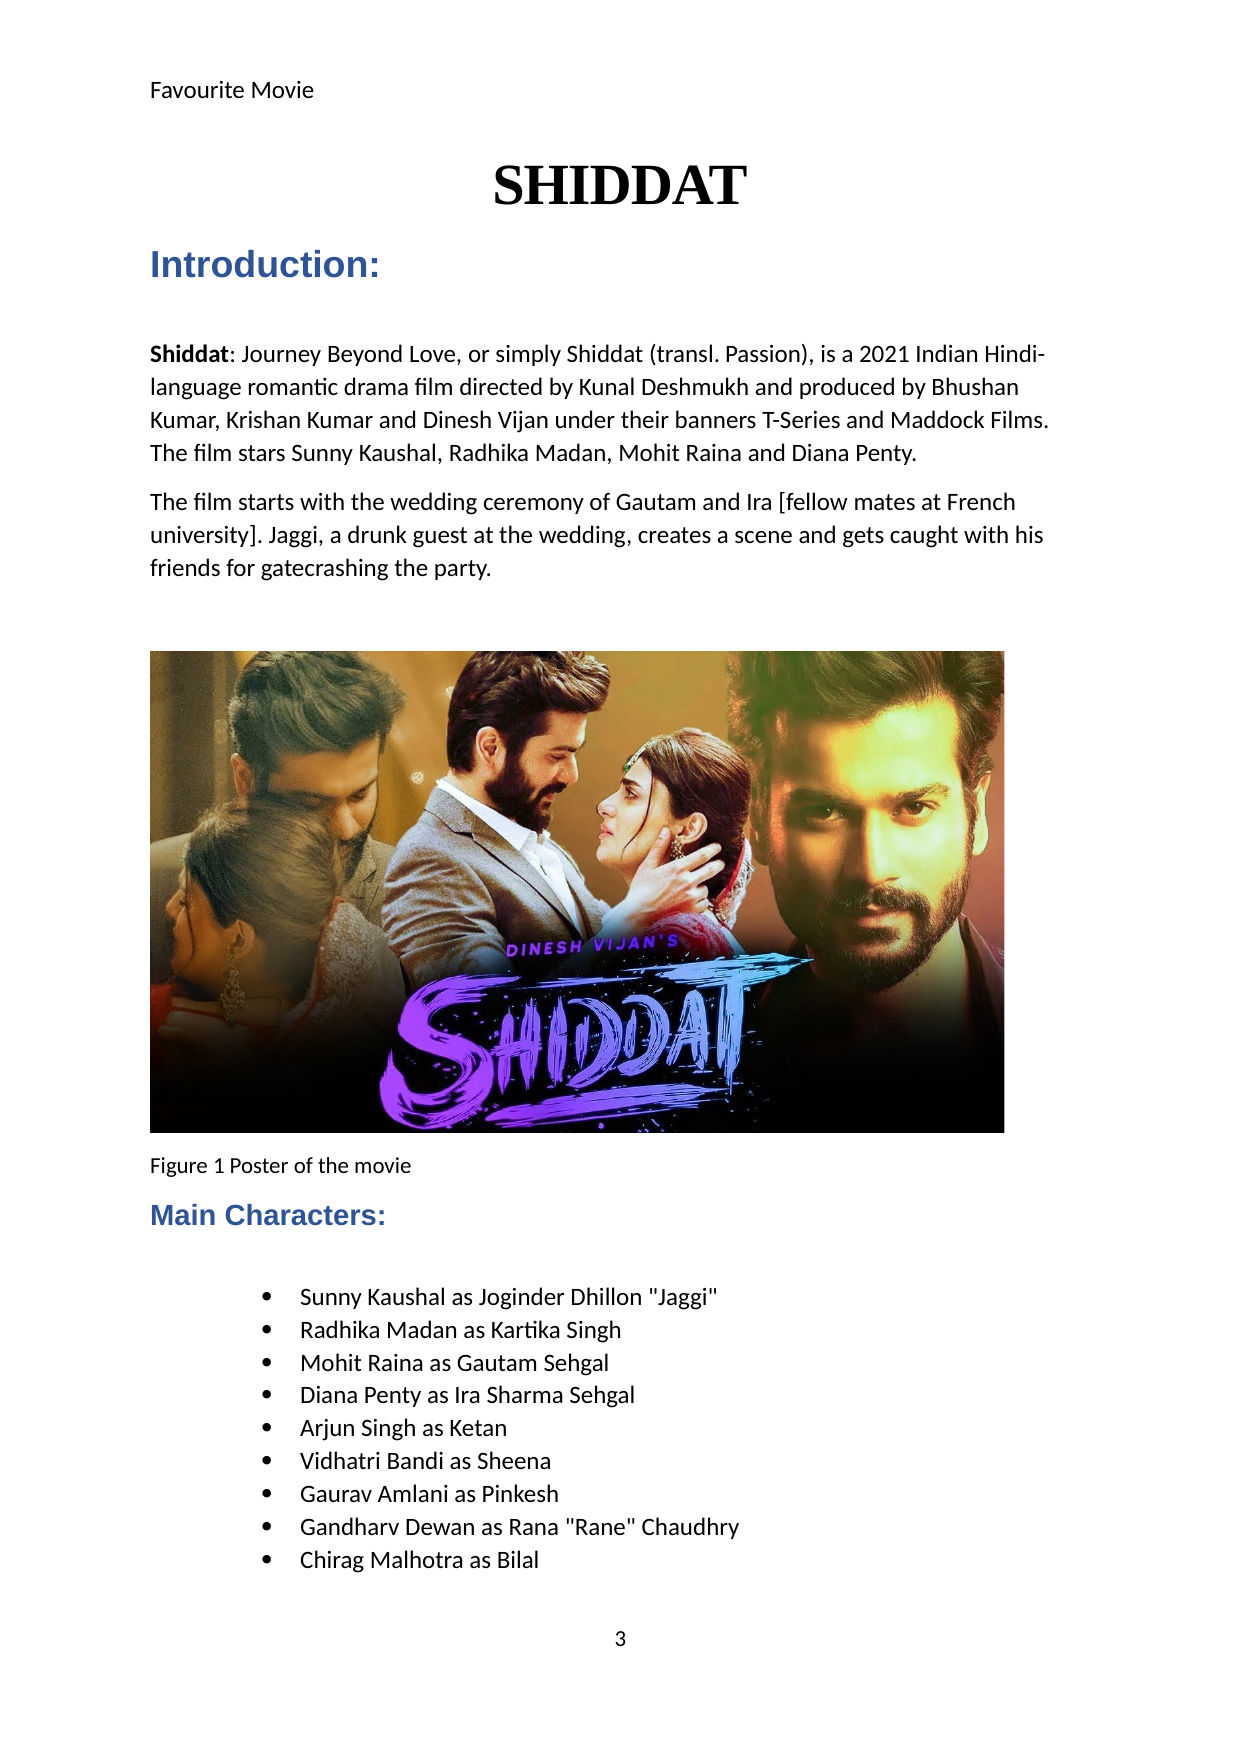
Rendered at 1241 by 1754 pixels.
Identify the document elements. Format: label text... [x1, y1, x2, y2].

subtitle Main Characters: [150, 1198, 1090, 1231]
title SHIDDAT [150, 150, 1090, 217]
list Gandharv Dewan as Rana "Rane" Chaudhry [262, 1511, 1090, 1542]
list Gaurav Amlani as Pinkesh [262, 1478, 1090, 1509]
list Arjun Singh as Ketan [262, 1413, 1090, 1443]
picture [150, 651, 1005, 1133]
subtitle Introduction: [150, 242, 1090, 285]
list Vidhatri Bandi as Sheena [262, 1446, 1090, 1476]
list Diana Penty as Ira Sharma Sehgal [262, 1380, 1090, 1410]
list Chirag Malhotra as Bilal [262, 1544, 1090, 1575]
list Sunny Kaushal as Joginder Dhillon "Jaggi" [262, 1281, 1090, 1311]
list Radhika Madan as Kartika Singh [262, 1314, 1090, 1344]
list Mohit Raina as Gautam Sehgal [262, 1347, 1090, 1377]
text Shiddat: Journey Beyond Love, or simply Shiddat (transl. Passion), is a 2021 Indian Hindi-language romantic drama film directed by Kunal Deshmukh and produced by Bhushan Kumar, Krishan Kumar and Dinesh Vijan under their banners T-Series and Maddock Films. The film stars Sunny Kaushal, Radhika Madan, Mohit Raina and Diana Penty. [150, 338, 1090, 467]
text The film starts with the wedding ceremony of Gautam and Ira [fellow mates at French university]. Jaggi, a drunk guest at the wedding, creates a scene and gets caught with his friends for gatecrashing the party. [150, 487, 1090, 583]
text Figure 1 Poster of the movie [150, 1151, 1090, 1179]
